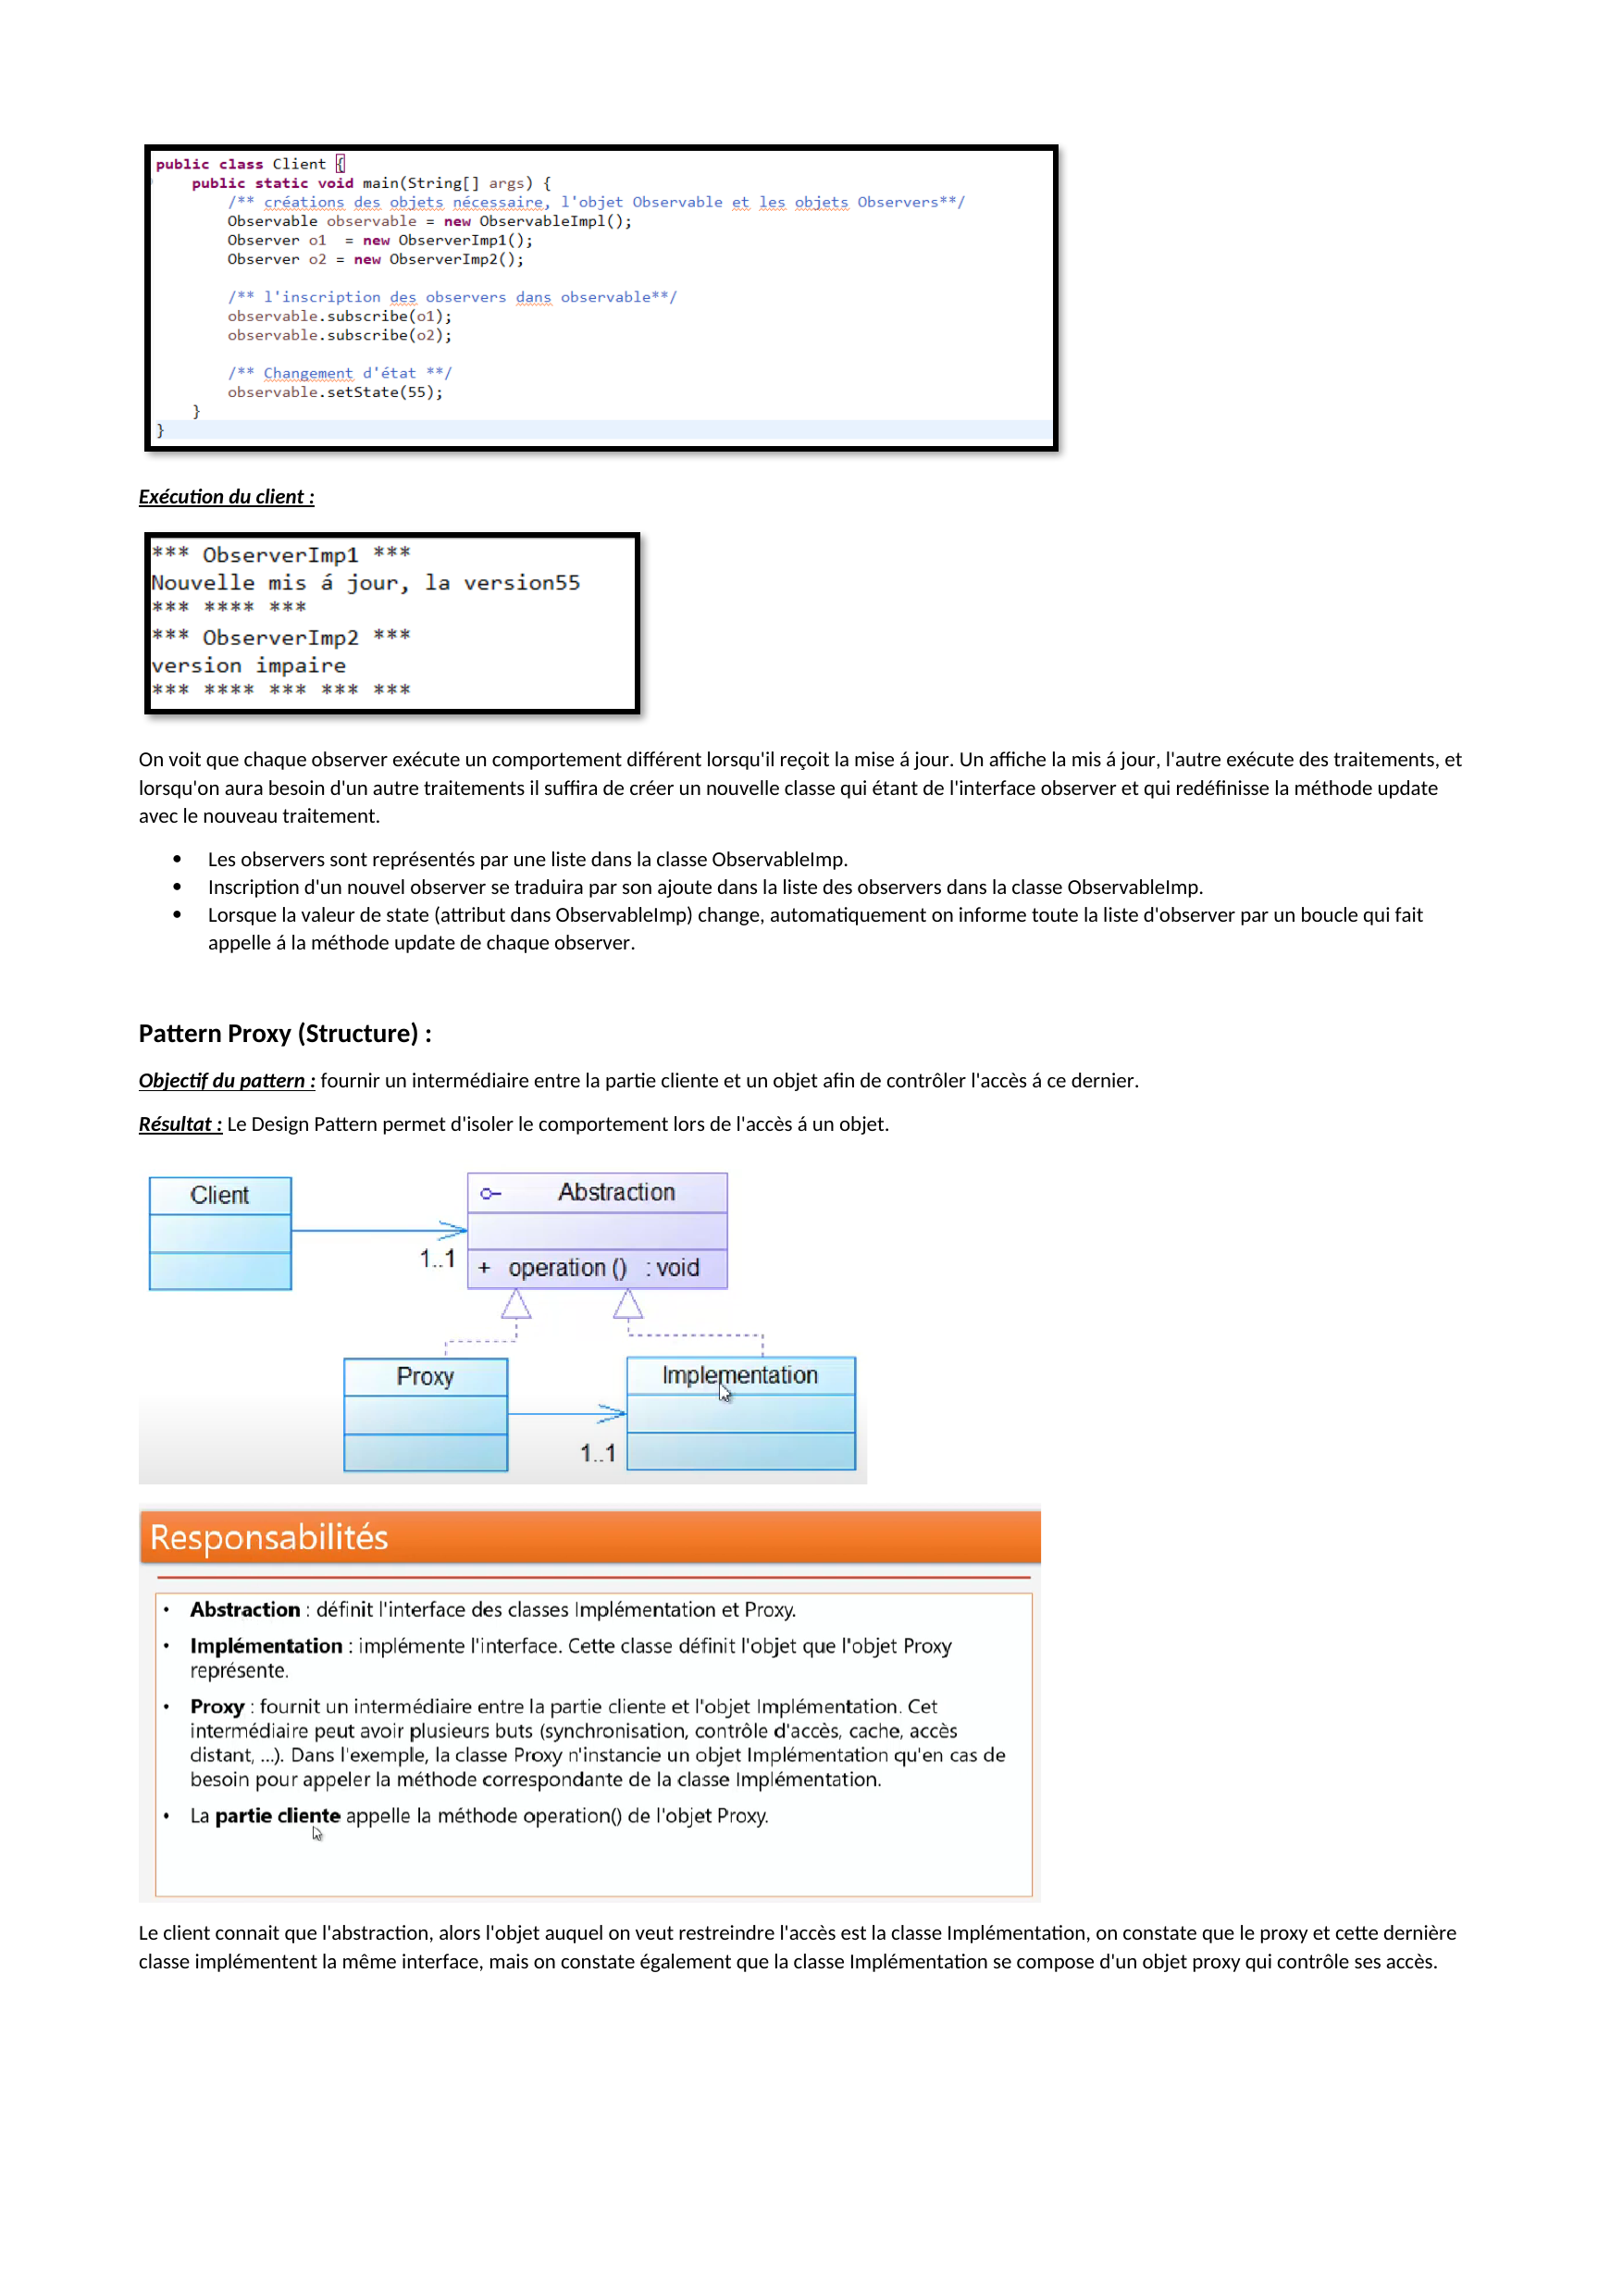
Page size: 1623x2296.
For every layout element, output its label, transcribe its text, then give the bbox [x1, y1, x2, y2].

list Inscription d'un nouvel observer se traduira par son ajoute dans la liste des observers dans la classe ObservableImp. [173, 874, 1484, 900]
text Objectif du pattern : fournir un intermédiaire entre la partie cliente et un objet afin de contrôler l'accès á ce dernier. [139, 1067, 1484, 1093]
picture [151, 151, 1053, 446]
list Les observers sont représentés par une liste dans la classe ObservableImp. [173, 846, 1484, 872]
text Le client connait que l'abstraction, alors l'objet auquel on veut restreindre l'accès est la classe Implémentation, on constate que le proxy et cette dernière classe implémentent la même interface, mais on constate également que la classe Implémentation se compose d'un objet proxy qui contrôle ses accès. [139, 1919, 1484, 1974]
list Lorsque la valeur de state (attribut dans ObservableImp) change, automatiquement on informe toute la liste d'observer par un boucle qui fait appelle á la méthode update de chaque observer. [173, 901, 1484, 956]
picture [139, 1154, 868, 1484]
text Exécution du client : [139, 483, 1484, 509]
text Pattern Proxy (Structure) : [139, 1016, 1484, 1049]
picture [151, 538, 635, 709]
text Résultat : Le Design Pattern permet d'isoler le comportement lors de l'accès á un objet. [139, 1111, 1484, 1136]
picture [139, 1501, 1041, 1903]
text On voit que chaque observer exécute un comportement différent lorsqu'il reçoit la mise á jour. Un affiche la mis á jour, l'autre exécute des traitements, et lorsqu'on aura besoin d'un autre traitements il suffira de créer un nouvelle classe qui étant de l'interface observer et qui redéfinisse la méthode update avec le nouveau traitement. [139, 747, 1484, 828]
